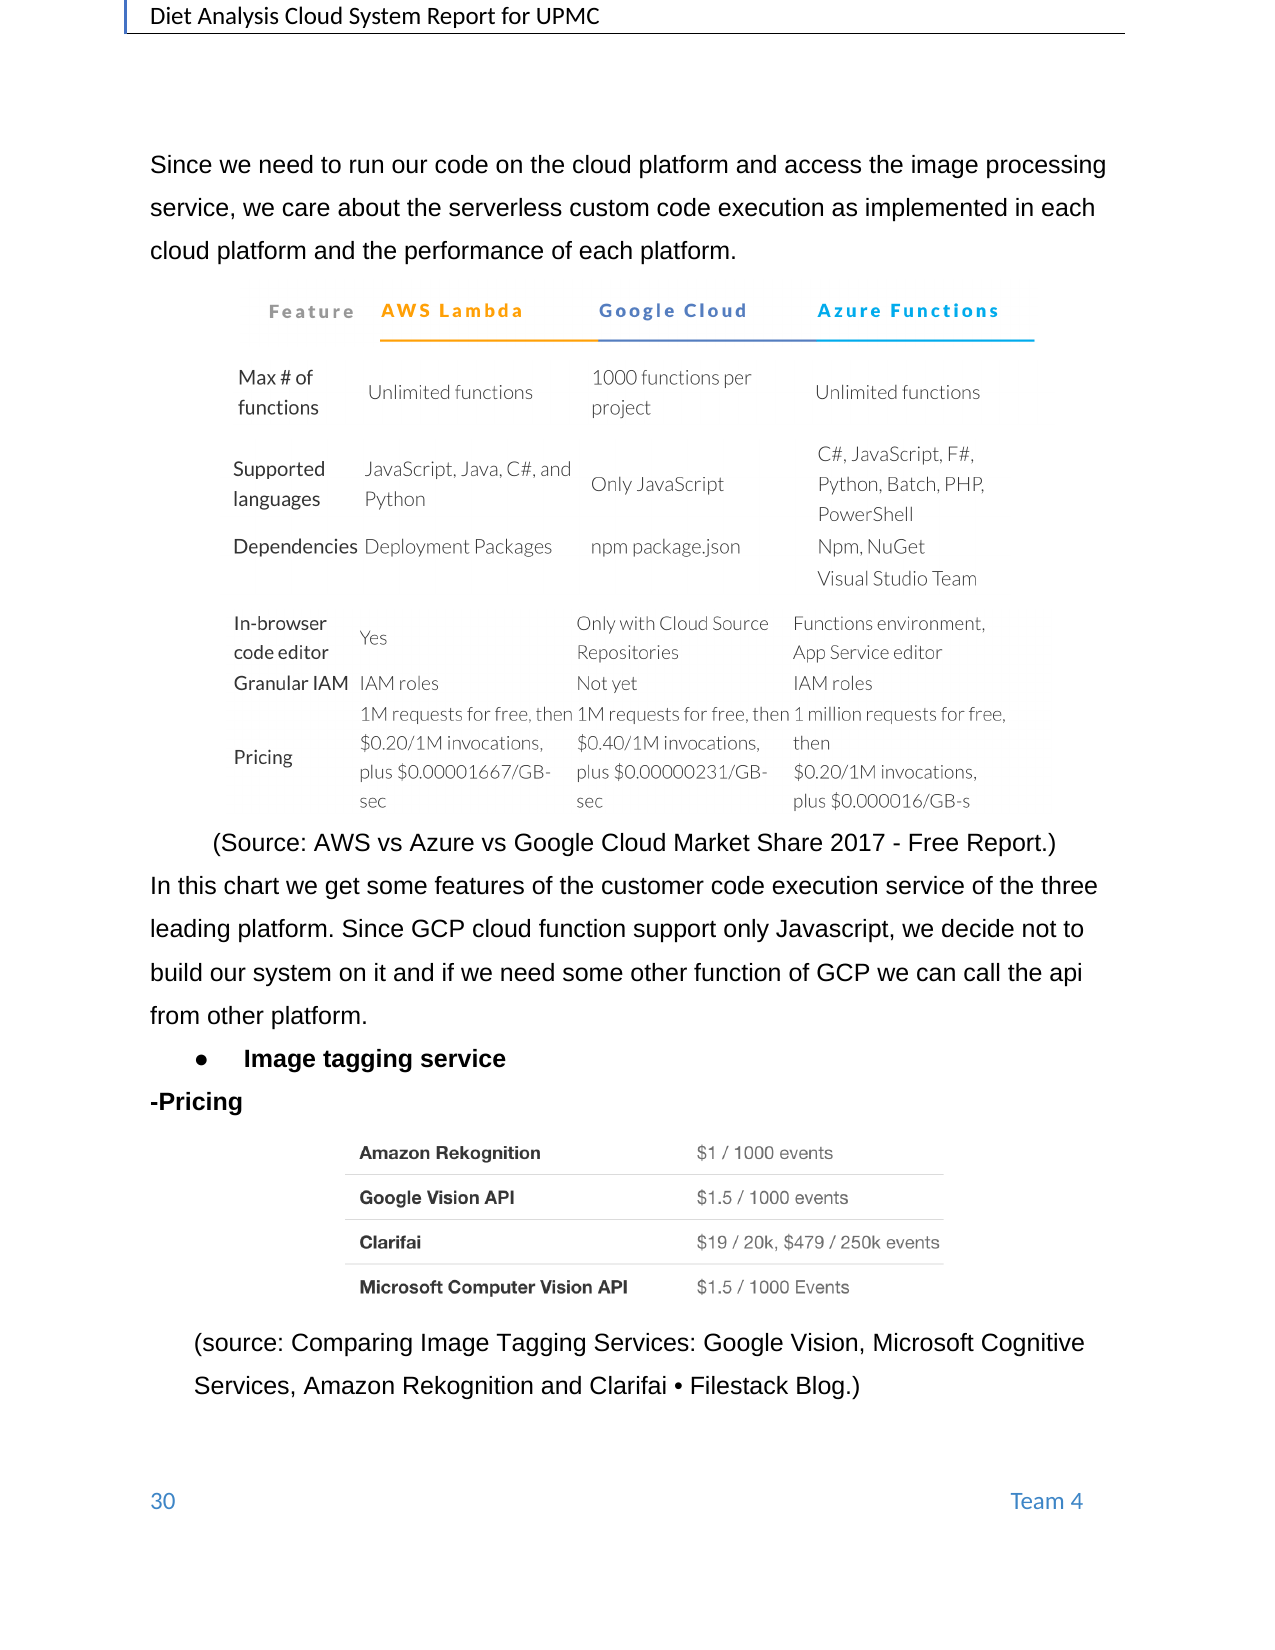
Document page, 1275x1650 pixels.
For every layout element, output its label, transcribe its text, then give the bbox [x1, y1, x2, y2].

text -Pricing [150, 1087, 1125, 1116]
picture [331, 1130, 944, 1313]
text In this chart we get some features of the customer code execution service of the three leading platform. Since GCP cloud function support only Javascript, we decide not to build our system on it and if we need some other function of GCP we can call the api from other platform. [150, 871, 1125, 1029]
picture [233, 360, 1056, 425]
picture [240, 279, 1038, 347]
text (Source: AWS vs Azure vs Google Cloud Market Share 2017 - Free Report.) [150, 828, 1125, 857]
picture [226, 609, 1052, 814]
text Since we need to run our code on the cloud platform and access the image processing service, we care about the serverless custom code execution as implemented in each cloud platform and the performance of each platform. [150, 150, 1125, 265]
picture [219, 439, 1012, 595]
text (source: Comparing Image Tagging Services: Google Vision, Microsoft Cognitive Services, Amazon Rekognition and Clarifai • Filestack Blog.) [194, 1328, 1125, 1399]
list Image tagging service [194, 1044, 1125, 1073]
